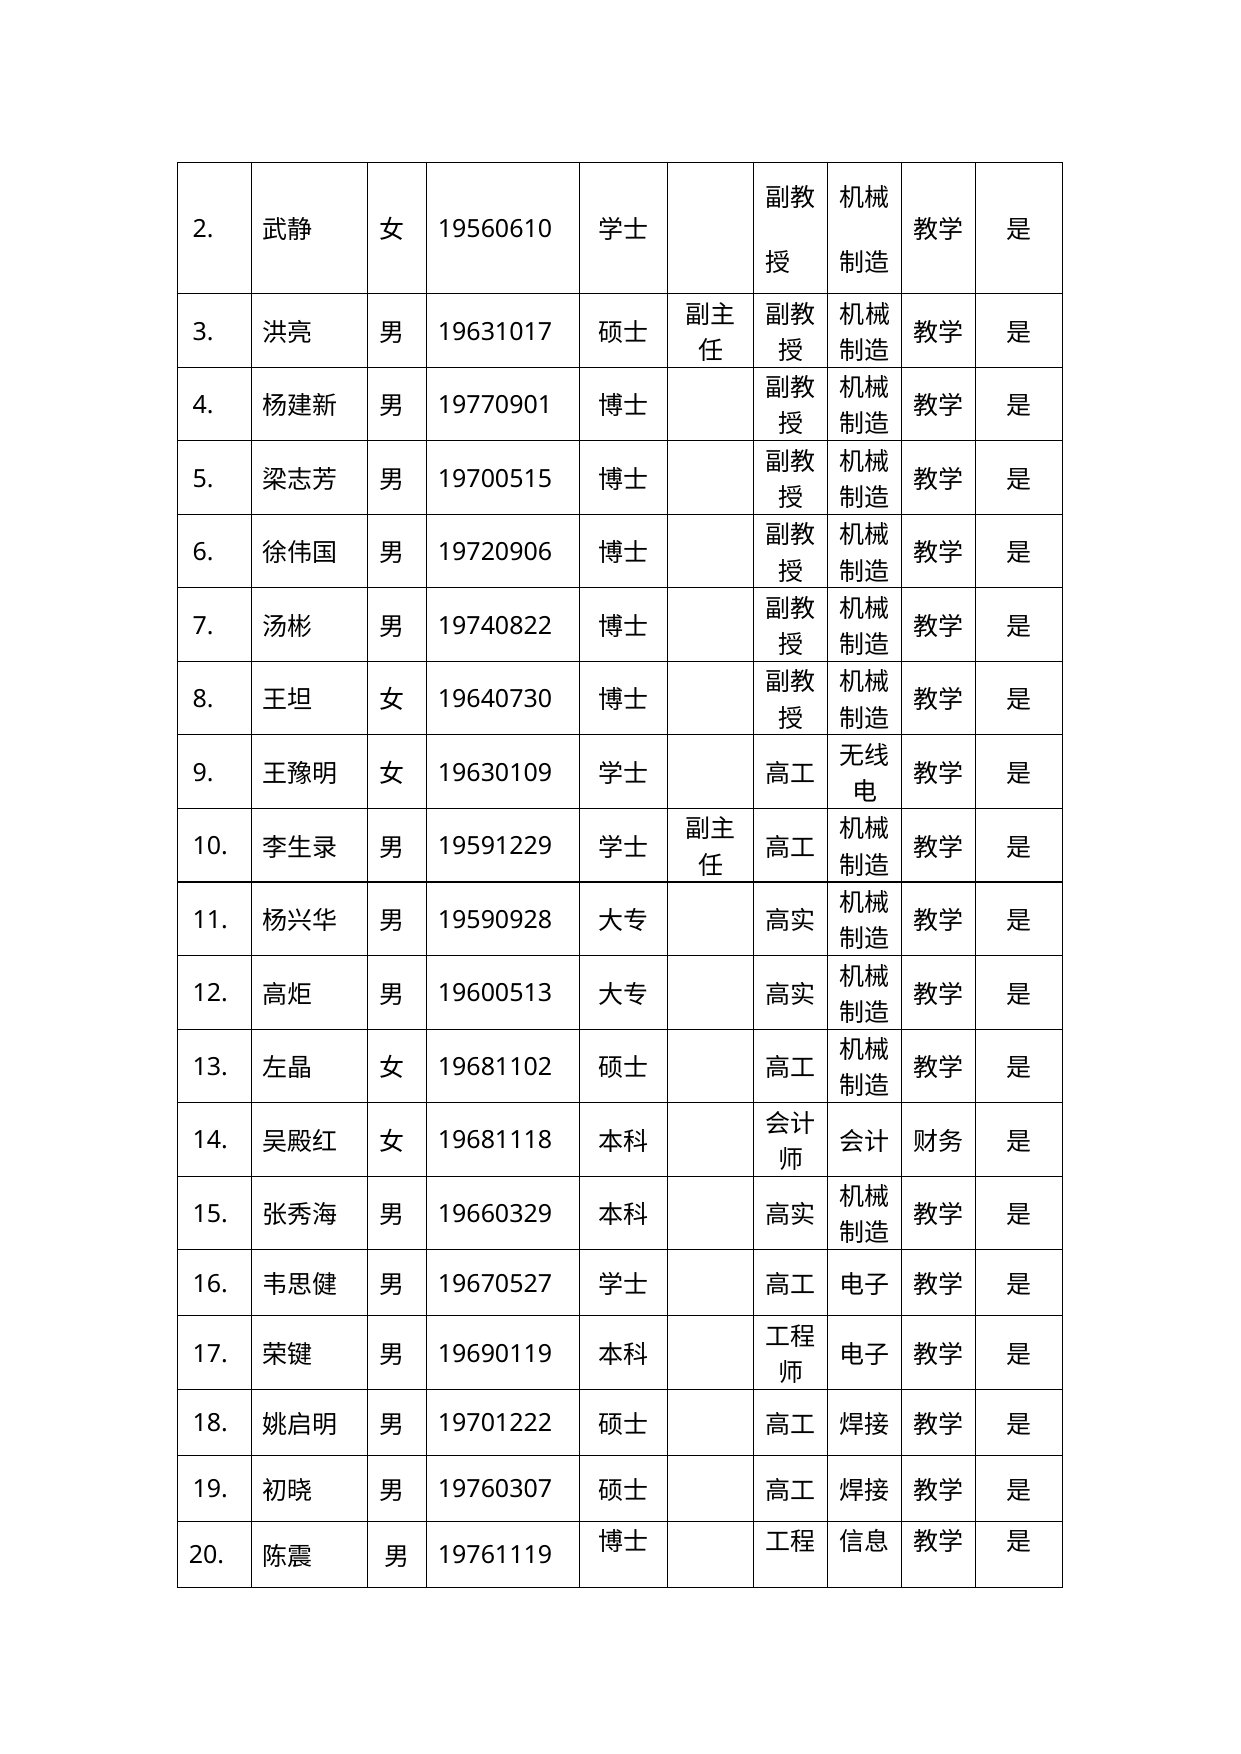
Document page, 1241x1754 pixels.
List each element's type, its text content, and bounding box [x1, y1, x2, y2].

table_cell [178, 588, 251, 661]
table_cell 男 [368, 883, 426, 955]
table_cell 机械制造 [828, 163, 901, 293]
table_cell 机械制造 [828, 294, 901, 367]
table_cell 教学 [902, 515, 975, 587]
table_cell 硕士 [580, 294, 667, 367]
table_cell 洪亮 [252, 294, 367, 367]
table_cell [668, 163, 753, 293]
table_cell 高工 [754, 1390, 827, 1455]
table_cell 硕士 [580, 1390, 667, 1455]
table_cell 初晓 [252, 1456, 367, 1521]
table_cell 焊接 [828, 1456, 901, 1521]
table_cell 是 [976, 1456, 1062, 1521]
table_cell [178, 1250, 251, 1315]
table_cell [668, 1177, 753, 1249]
table_cell [668, 956, 753, 1028]
table_cell 陈震 [252, 1522, 367, 1587]
table_cell 女 [368, 735, 426, 808]
table_cell 汤彬 [252, 588, 367, 661]
table_cell 男 [368, 1250, 426, 1315]
table_cell 焊接 [828, 1390, 901, 1455]
table_cell 是 [976, 1250, 1062, 1315]
table_cell 男 [368, 294, 426, 367]
table_cell 工程师 [754, 1316, 827, 1389]
table_cell 女 [368, 1030, 426, 1102]
table_cell [668, 368, 753, 440]
table_cell 是 [976, 883, 1062, 955]
table_cell 教学 [902, 1316, 975, 1389]
table_cell 19681118 [427, 1103, 579, 1176]
table_cell [178, 1103, 251, 1176]
table_cell 信息工程 [828, 1522, 901, 1587]
table_cell 高炬 [252, 956, 367, 1028]
table_cell 博士 [580, 1522, 667, 1587]
table_cell 学士 [580, 809, 667, 881]
table_cell [178, 1177, 251, 1249]
table_cell [178, 956, 251, 1028]
table_cell 男 [368, 1177, 426, 1249]
table_cell [668, 735, 753, 808]
table_cell 副教授 [754, 294, 827, 367]
table_cell 王豫明 [252, 735, 367, 808]
table_cell [668, 1250, 753, 1315]
table_cell 机械制造 [828, 1177, 901, 1249]
table_cell 电子 [828, 1316, 901, 1389]
table_cell 博士 [580, 368, 667, 440]
table_cell 教学 [902, 441, 975, 514]
table_cell [668, 1522, 753, 1587]
table_cell 硕士 [580, 1030, 667, 1102]
table_cell [178, 1390, 251, 1455]
table_cell 副教授 [754, 163, 827, 293]
table_cell 副教授 [754, 588, 827, 661]
table_cell 高实 [754, 956, 827, 1028]
table_cell 高工 [754, 1030, 827, 1102]
table_cell 高工 [754, 1456, 827, 1521]
table_cell 学士 [580, 1250, 667, 1315]
table_cell 19670527 [427, 1250, 579, 1315]
table_cell 19761119 [427, 1522, 579, 1587]
table_cell 无线电 [828, 735, 901, 808]
table_cell 韦思健 [252, 1250, 367, 1315]
table_cell 19701222 [427, 1390, 579, 1455]
table_cell 副教授 [754, 441, 827, 514]
table_cell 19700515 [427, 441, 579, 514]
table_cell 吴殿红 [252, 1103, 367, 1176]
table_cell 本科 [580, 1316, 667, 1389]
table_cell 是 [976, 1316, 1062, 1389]
table_cell 机械制造 [828, 515, 901, 587]
table_cell 男 [368, 1456, 426, 1521]
table_cell 女 [368, 1103, 426, 1176]
table_cell 是 [976, 1177, 1062, 1249]
table_cell 武静 [252, 163, 367, 293]
table_cell [668, 883, 753, 955]
table_cell [178, 1030, 251, 1102]
table_cell 是 [976, 515, 1062, 587]
table_cell 男 [368, 441, 426, 514]
table_cell 高工 [754, 809, 827, 881]
table_cell 教学 [902, 662, 975, 734]
table_cell [178, 441, 251, 514]
table_cell [668, 1316, 753, 1389]
table_cell 男 [368, 368, 426, 440]
table_cell 电子 [828, 1250, 901, 1315]
table_cell 男 [368, 809, 426, 881]
table_cell 左晶 [252, 1030, 367, 1102]
table_cell 男 [368, 588, 426, 661]
table_cell 是 [976, 1103, 1062, 1176]
table_cell [668, 662, 753, 734]
table_cell 19760307 [427, 1456, 579, 1521]
table_cell 会计师 [754, 1103, 827, 1176]
table_cell 王坦 [252, 662, 367, 734]
table_cell 张秀海 [252, 1177, 367, 1249]
table_cell [178, 294, 251, 367]
table_cell 机械制造 [828, 588, 901, 661]
table_cell 教学 [902, 1250, 975, 1315]
table_cell 教学 [902, 294, 975, 367]
table_cell 机械制造 [828, 956, 901, 1028]
table_cell 男 [368, 1522, 426, 1587]
table_cell 博士 [580, 515, 667, 587]
table_cell 男 [368, 1390, 426, 1455]
table_cell 副教授 [754, 368, 827, 440]
table_cell 副主任 [668, 809, 753, 881]
table_cell [668, 515, 753, 587]
table_cell 副教授 [754, 662, 827, 734]
table_cell 机械制造 [828, 441, 901, 514]
table_cell 教学 [902, 809, 975, 881]
table_cell 19630109 [427, 735, 579, 808]
table_cell 本科 [580, 1177, 667, 1249]
table_cell 教学 [902, 735, 975, 808]
table_cell 是 [976, 588, 1062, 661]
table_cell 大专 [580, 956, 667, 1028]
table_cell 教学 [902, 1177, 975, 1249]
table_cell [178, 368, 251, 440]
table_cell 机械制造 [828, 368, 901, 440]
table_cell [178, 1316, 251, 1389]
table_cell 是 [976, 662, 1062, 734]
table_cell 教学 [902, 163, 975, 293]
table_cell 副主任 [668, 294, 753, 367]
table_cell 19681102 [427, 1030, 579, 1102]
table_cell 高工 [754, 1250, 827, 1315]
table_cell [178, 1456, 251, 1521]
table_cell [668, 588, 753, 661]
table_cell 博士 [580, 662, 667, 734]
table_cell 博士 [580, 588, 667, 661]
table_cell 工程师 [754, 1522, 827, 1587]
table_cell [668, 1103, 753, 1176]
table_cell 是 [976, 1522, 1062, 1587]
table_cell [178, 735, 251, 808]
table_cell 机械制造 [828, 1030, 901, 1102]
table_cell 是 [976, 1390, 1062, 1455]
table_cell 姚启明 [252, 1390, 367, 1455]
table_cell 杨兴华 [252, 883, 367, 955]
table_cell 硕士 [580, 1456, 667, 1521]
table_cell [668, 1390, 753, 1455]
table_cell 19590928 [427, 883, 579, 955]
table_cell 男 [368, 515, 426, 587]
table_cell 19740822 [427, 588, 579, 661]
table_cell 19560610 [427, 163, 579, 293]
table_cell 李生录 [252, 809, 367, 881]
table_cell 女 [368, 662, 426, 734]
table_cell 教学 [902, 368, 975, 440]
table_cell 男 [368, 956, 426, 1028]
table_cell 19591229 [427, 809, 579, 881]
table_cell 教学 [902, 1456, 975, 1521]
table_cell 19660329 [427, 1177, 579, 1249]
table_cell [178, 883, 251, 955]
table_cell 学士 [580, 735, 667, 808]
table_cell 是 [976, 735, 1062, 808]
table_cell [178, 515, 251, 587]
table_cell 大专 [580, 883, 667, 955]
table_cell 是 [976, 163, 1062, 293]
table_cell 博士 [580, 441, 667, 514]
table_cell 副教授 [754, 515, 827, 587]
table_cell [668, 1030, 753, 1102]
table_cell 梁志芳 [252, 441, 367, 514]
table_cell [668, 441, 753, 514]
table_cell 是 [976, 294, 1062, 367]
table_cell 是 [976, 441, 1062, 514]
table_cell 荣键 [252, 1316, 367, 1389]
table_cell [178, 1522, 251, 1587]
table_cell 是 [976, 1030, 1062, 1102]
table_cell 教学 [902, 956, 975, 1028]
table_cell 男 [368, 1316, 426, 1389]
table_cell [668, 1456, 753, 1521]
table_cell 高工 [754, 735, 827, 808]
table_cell 高实 [754, 883, 827, 955]
table_cell 机械制造 [828, 809, 901, 881]
table_cell [178, 809, 251, 881]
table_cell 是 [976, 956, 1062, 1028]
table_cell 教学 [902, 1030, 975, 1102]
table_cell 教学 [902, 1522, 975, 1587]
table_cell [178, 662, 251, 734]
table_cell 19690119 [427, 1316, 579, 1389]
table_cell 高实 [754, 1177, 827, 1249]
table_cell 机械制造 [828, 883, 901, 955]
table_cell 女 [368, 163, 426, 293]
table_cell 教学 [902, 883, 975, 955]
table_cell 19640730 [427, 662, 579, 734]
table_cell 19600513 [427, 956, 579, 1028]
table_cell 是 [976, 368, 1062, 440]
table_cell 财务 [902, 1103, 975, 1176]
table_cell 徐伟国 [252, 515, 367, 587]
table_cell 杨建新 [252, 368, 367, 440]
table_cell 机械制造 [828, 662, 901, 734]
table_cell 会计 [828, 1103, 901, 1176]
table_cell 19631017 [427, 294, 579, 367]
table_cell 教学 [902, 1390, 975, 1455]
table_cell 教学 [902, 588, 975, 661]
table_cell 本科 [580, 1103, 667, 1176]
table_cell 是 [976, 809, 1062, 881]
table_cell 学士 [580, 163, 667, 293]
table_cell 19720906 [427, 515, 579, 587]
table_cell 19770901 [427, 368, 579, 440]
table_cell [178, 163, 251, 293]
